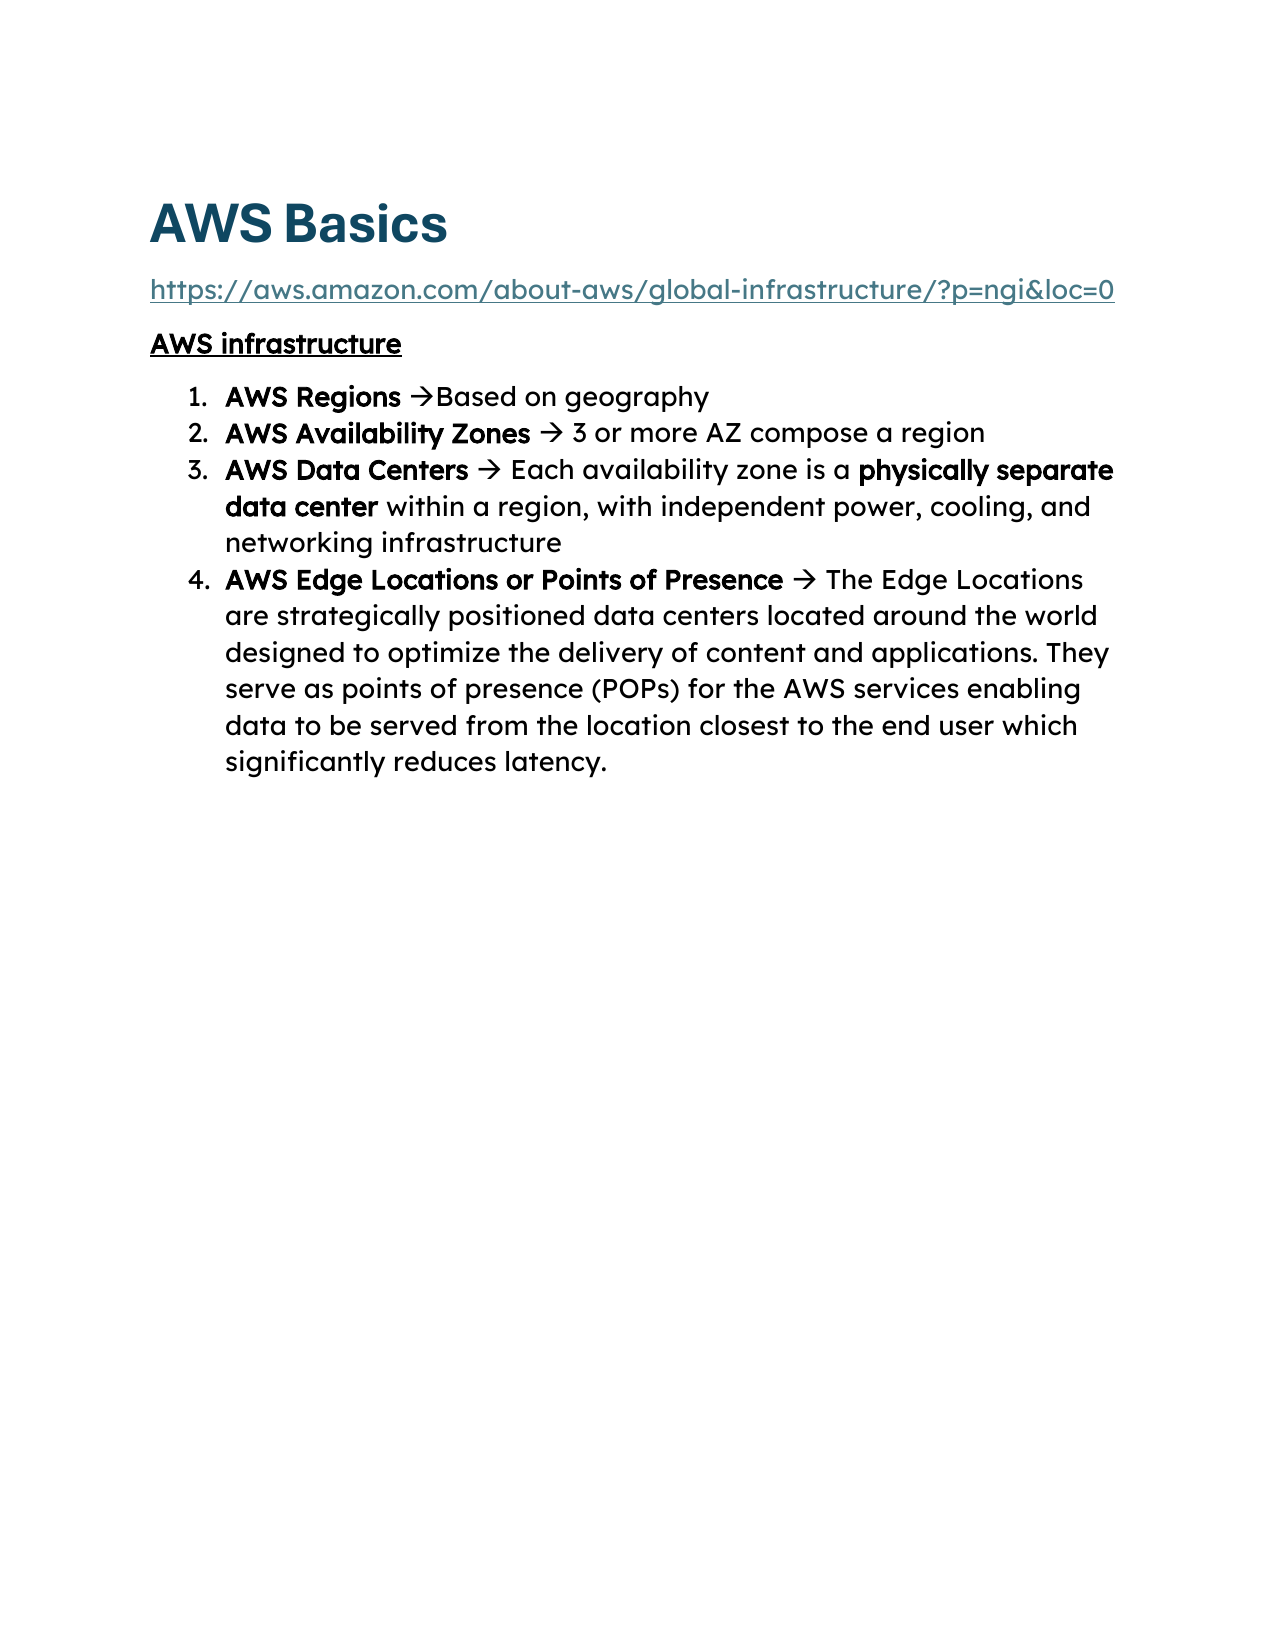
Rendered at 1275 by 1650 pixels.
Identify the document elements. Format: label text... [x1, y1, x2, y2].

list AWS Data Centers Each availability zone is a physically separate data center within a region, with independent power, cooling, and networking infrastructure [187, 452, 1125, 559]
text AWS infrastructure [150, 326, 1125, 360]
list AWS Regions Based on geography [187, 379, 1125, 413]
subtitle AWS Basics [150, 187, 1125, 259]
text https://aws.amazon.com/about-aws/global-infrastructure/?p=ngi&loc=0 [150, 273, 1125, 307]
list AWS Availability Zones 3 or more AZ compose a region [187, 416, 1125, 449]
list AWS Edge Locations or Points of Presence The Edge Locations are strategically positioned data centers located around the world designed to optimize the delivery of content and applications. They serve as points of presence (POPs) for the AWS services enabling data to be served from the location closest to the end user which significantly reduces latency. [187, 562, 1125, 779]
